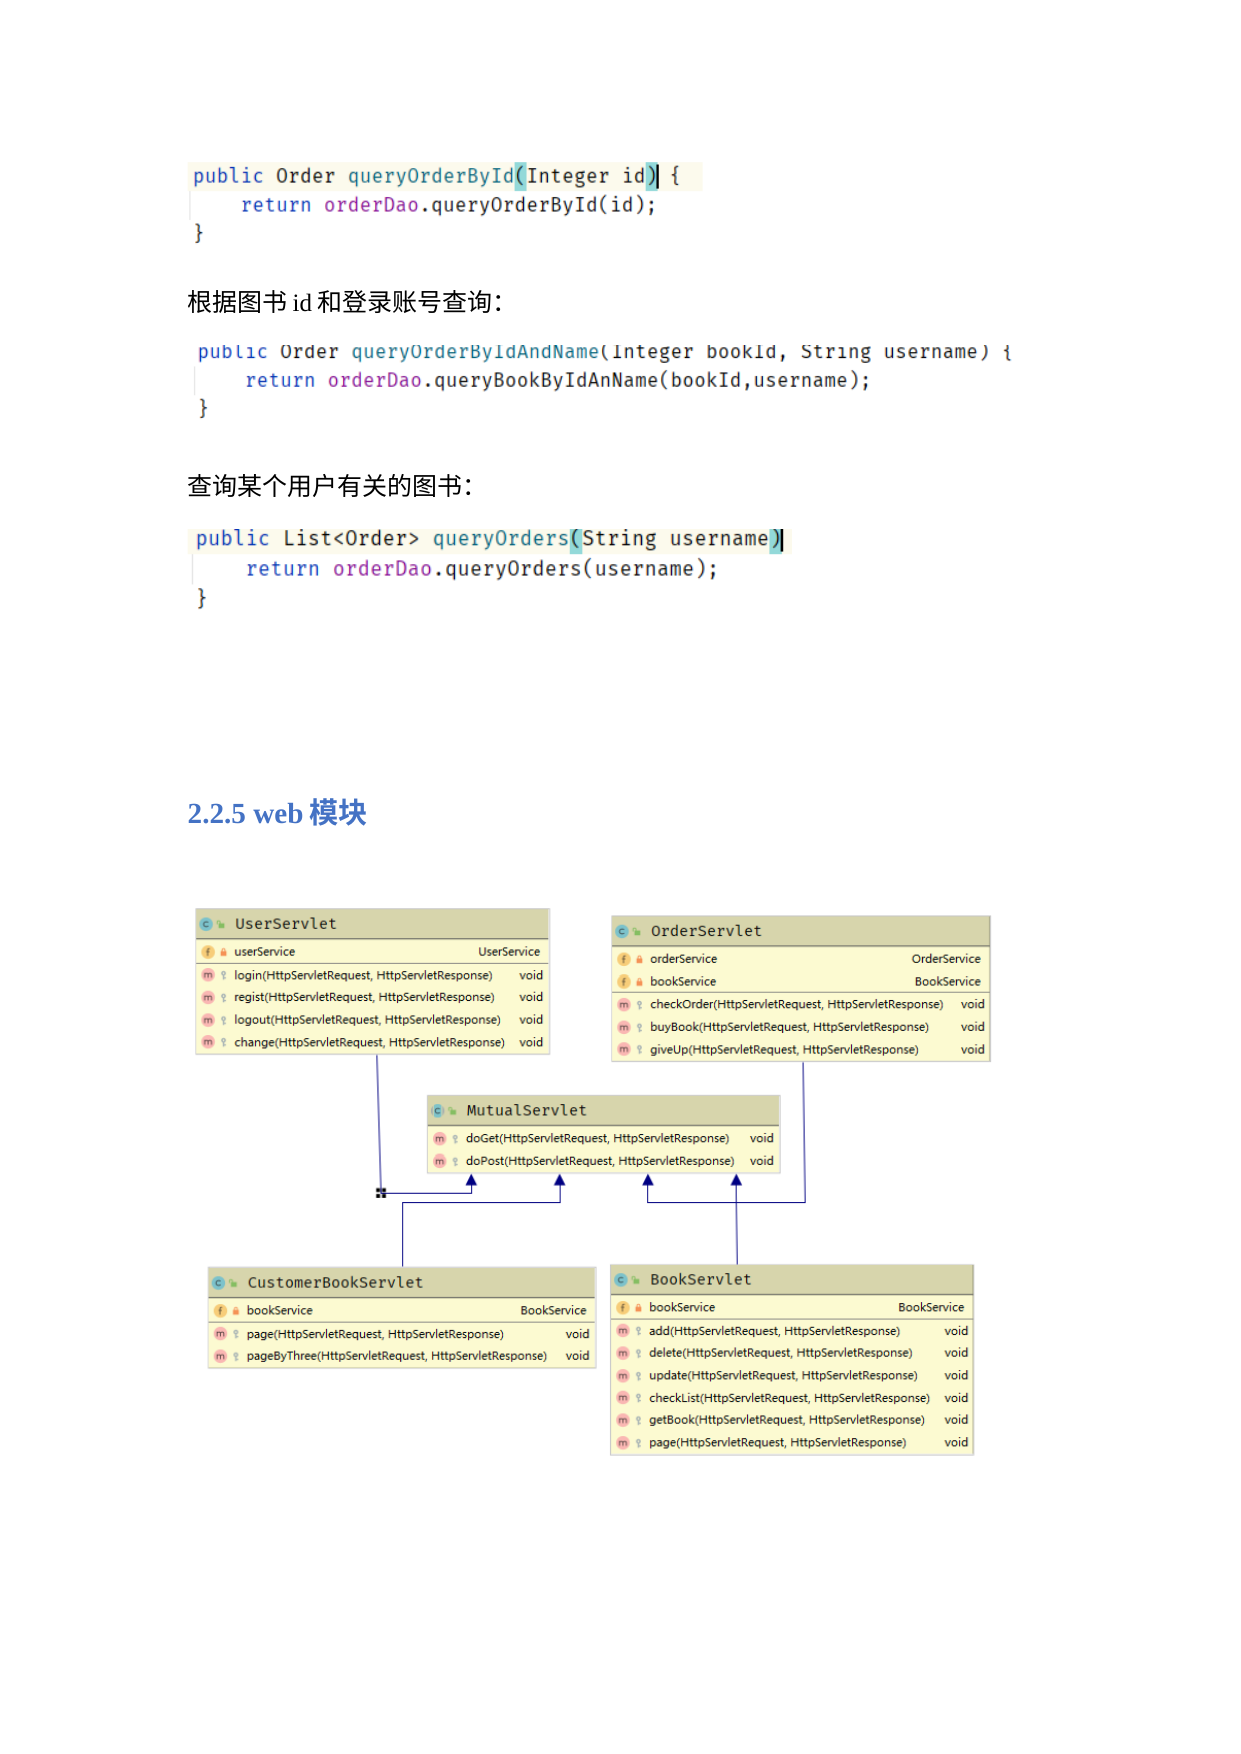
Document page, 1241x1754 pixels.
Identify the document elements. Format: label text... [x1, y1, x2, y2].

picture [187, 345, 1028, 424]
subtitle 2.2.5 web模块 [187, 778, 1053, 843]
text 根据图书id和登录账号查询： [187, 268, 1053, 333]
picture [187, 901, 992, 1466]
picture [187, 529, 792, 630]
picture [187, 162, 703, 249]
text 查询某个用户有关的图书： [187, 452, 1053, 517]
